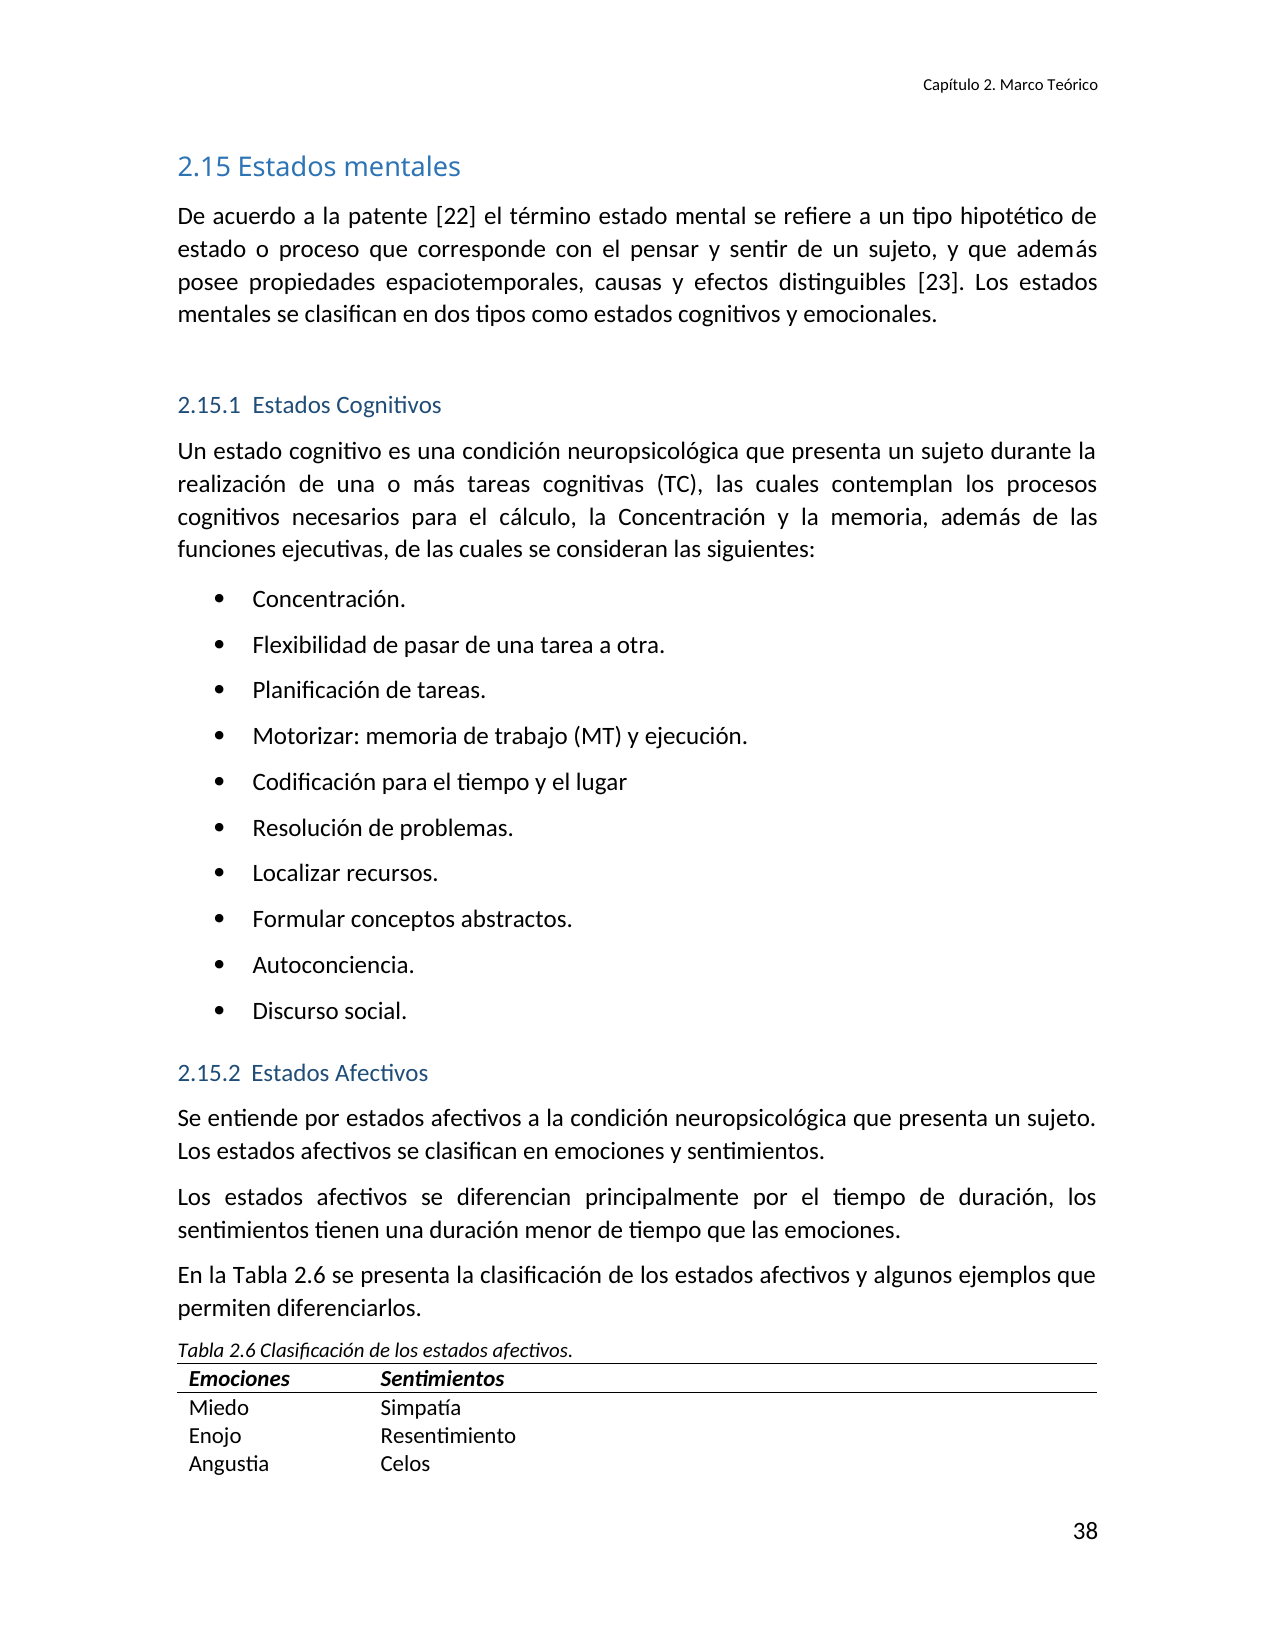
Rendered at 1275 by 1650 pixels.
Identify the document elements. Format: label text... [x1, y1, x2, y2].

text Un estado cognitivo es una condición neuropsicológica que presenta un sujeto durante la realización de una o más tareas cognitivas (TC), las cuales contemplan los procesos cognitivos necesarios para el cálculo, la Concentración y la memoria, además de las funciones ejecutivas, de las cuales se consideran las siguientes: [177, 435, 1098, 564]
table_header Sentimientos [369, 1364, 1097, 1392]
list Formular conceptos abstractos. [215, 903, 1098, 934]
list Discurso social. [215, 995, 1098, 1025]
table_cell Celos [369, 1449, 1097, 1477]
list Flexibilidad de pasar de una tarea a otra. [215, 629, 1098, 659]
table_cell Resentimiento [369, 1421, 1097, 1449]
table_cell Angustia [177, 1449, 369, 1477]
text En la Tabla 2.6 se presenta la clasificación de los estados afectivos y algunos ejemplos que permiten diferenciarlos. [177, 1259, 1098, 1323]
list Planificación de tareas. [215, 675, 1098, 705]
text Se entiende por estados afectivos a la condición neuropsicológica que presenta un sujeto. Los estados afectivos se clasifican en emociones y sentimientos. [177, 1103, 1098, 1166]
list Resolución de problemas. [215, 812, 1098, 842]
text De acuerdo a la patente [22] el término estado mental se refiere a un tipo hipotético de estado o proceso que corresponde con el pensar y sentir de un sujeto, y que además posee propiedades espaciotemporales, causas y efectos distinguibles [23]. Los estados mentales se clasifican en dos tipos como estados cognitivos y emocionales. [177, 200, 1098, 329]
list Concentración. [215, 583, 1098, 614]
list Autoconciencia. [215, 949, 1098, 979]
subtitle Estados Cognitivos [177, 389, 1098, 420]
list Motorizar: memoria de trabajo (MT) y ejecución. [215, 720, 1098, 751]
table_header Emociones [177, 1364, 369, 1392]
subtitle Estados Afectivos [177, 1057, 1098, 1088]
subtitle Estados mentales [177, 148, 1098, 184]
list Codificación para el tiempo y el lugar [215, 766, 1098, 797]
table_cell Miedo [177, 1393, 369, 1421]
table_cell Enojo [177, 1421, 369, 1449]
text Los estados afectivos se diferencian principalmente por el tiempo de duración, los sentimientos tienen una duración menor de tiempo que las emociones. [177, 1181, 1098, 1244]
list Localizar recursos. [215, 858, 1098, 888]
table_cell Simpatía [369, 1393, 1097, 1421]
